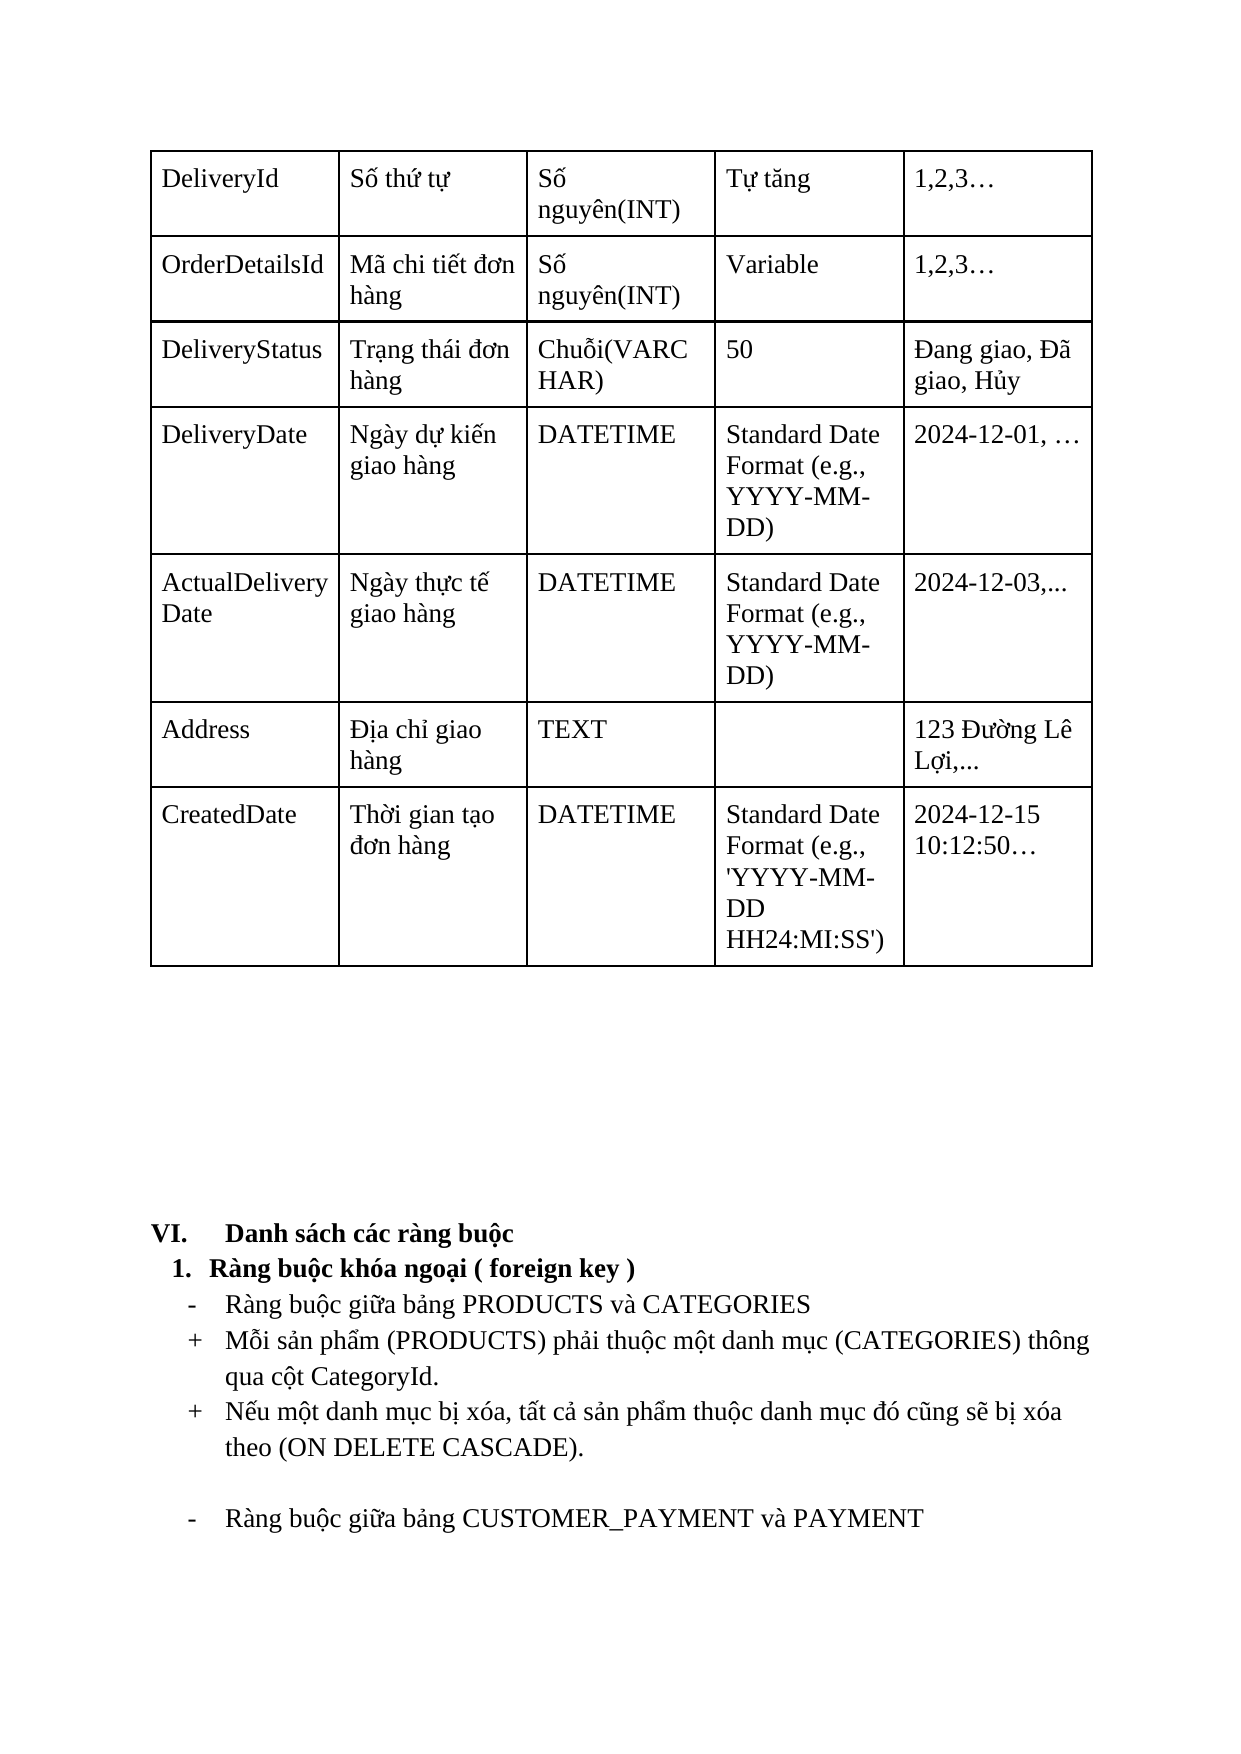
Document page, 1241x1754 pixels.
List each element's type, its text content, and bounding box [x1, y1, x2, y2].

table_cell [716, 703, 903, 786]
table_cell Standard Date Format (e.g., YYYY-MM-DD) [716, 555, 903, 701]
table_cell DeliveryStatus [152, 323, 338, 406]
table_cell TEXT [528, 703, 714, 786]
table_cell 2024-12-03,... [905, 555, 1091, 701]
table_cell Ngày thực tế giao hàng [340, 555, 526, 701]
list Nếu một danh mục bị xóa, tất cả sản phẩm thuộc danh mục đó cũng sẽ bị xóa theo (ON DELETE CASCADE). [187, 1395, 1090, 1462]
table_cell 2024-12-01, … [905, 408, 1091, 553]
table_cell Địa chỉ giao hàng [340, 703, 526, 786]
table_cell Số nguyên(INT) [528, 152, 714, 235]
table_cell Mã chi tiết đơn hàng [340, 237, 526, 320]
table_cell 2024-12-15 10:12:50… [905, 788, 1091, 964]
table_cell DATETIME [528, 408, 714, 553]
table_cell DATETIME [528, 555, 714, 701]
list Mỗi sản phẩm (PRODUCTS) phải thuộc một danh mục (CATEGORIES) thông qua cột CategoryId. [187, 1324, 1090, 1391]
table_cell Standard Date Format (e.g., 'YYYY-MM-DD HH24:MI:SS') [716, 788, 903, 964]
table_cell Đang giao, Đã giao, Hủy [905, 323, 1091, 406]
table_cell 1,2,3… [905, 152, 1091, 235]
table_cell Ngày dự kiến giao hàng [340, 408, 526, 553]
table_cell Chuỗi(VARCHAR) [528, 323, 714, 406]
table_cell Standard Date Format (e.g., YYYY-MM-DD) [716, 408, 903, 553]
table_cell Trạng thái đơn hàng [340, 323, 526, 406]
list Ràng buộc khóa ngoại ( foreign key ) [171, 1252, 1090, 1283]
table_cell DeliveryDate [152, 408, 338, 553]
table_cell 123 Đường Lê Lợi,... [905, 703, 1091, 786]
table_cell ActualDeliveryDate [152, 555, 338, 701]
table_cell DeliveryId [152, 152, 338, 235]
table_cell Số thứ tự [340, 152, 526, 235]
table_cell 50 [716, 323, 903, 406]
table_cell Address [152, 703, 338, 786]
table_cell Số nguyên(INT) [528, 237, 714, 320]
table_cell DATETIME [528, 788, 714, 964]
list Ràng buộc giữa bảng CUSTOMER_PAYMENT và PAYMENT [187, 1502, 1090, 1534]
table_cell CreatedDate [152, 788, 338, 964]
table_cell Variable [716, 237, 903, 320]
list Danh sách các ràng buộc [187, 1217, 1090, 1248]
table_cell Thời gian tạo đơn hàng [340, 788, 526, 964]
table_cell 1,2,3… [905, 237, 1091, 320]
list Ràng buộc giữa bảng PRODUCTS và CATEGORIES [187, 1288, 1090, 1319]
table_cell OrderDetailsId [152, 237, 338, 320]
table_cell Tự tăng [716, 152, 903, 235]
